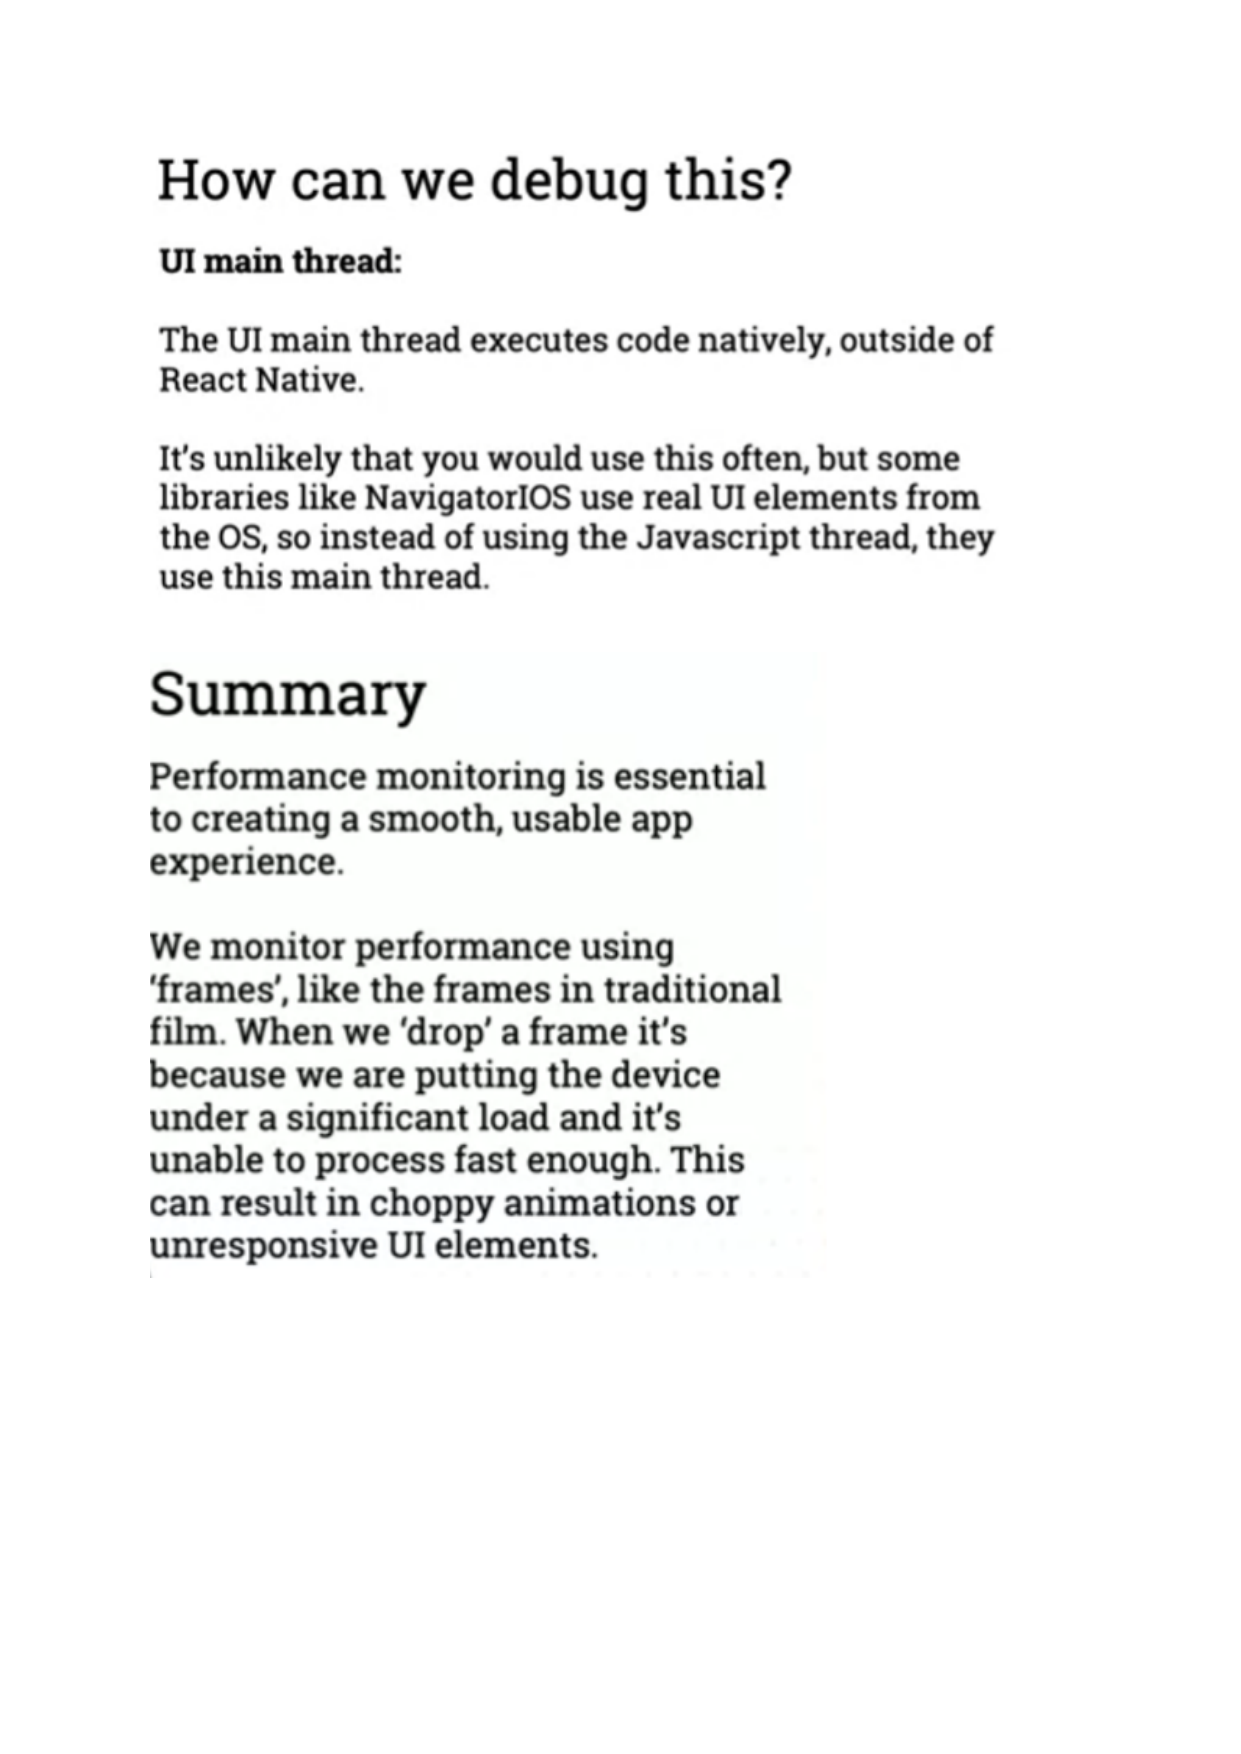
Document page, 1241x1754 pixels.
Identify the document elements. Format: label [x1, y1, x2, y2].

picture [150, 652, 827, 1278]
picture [150, 150, 1091, 634]
